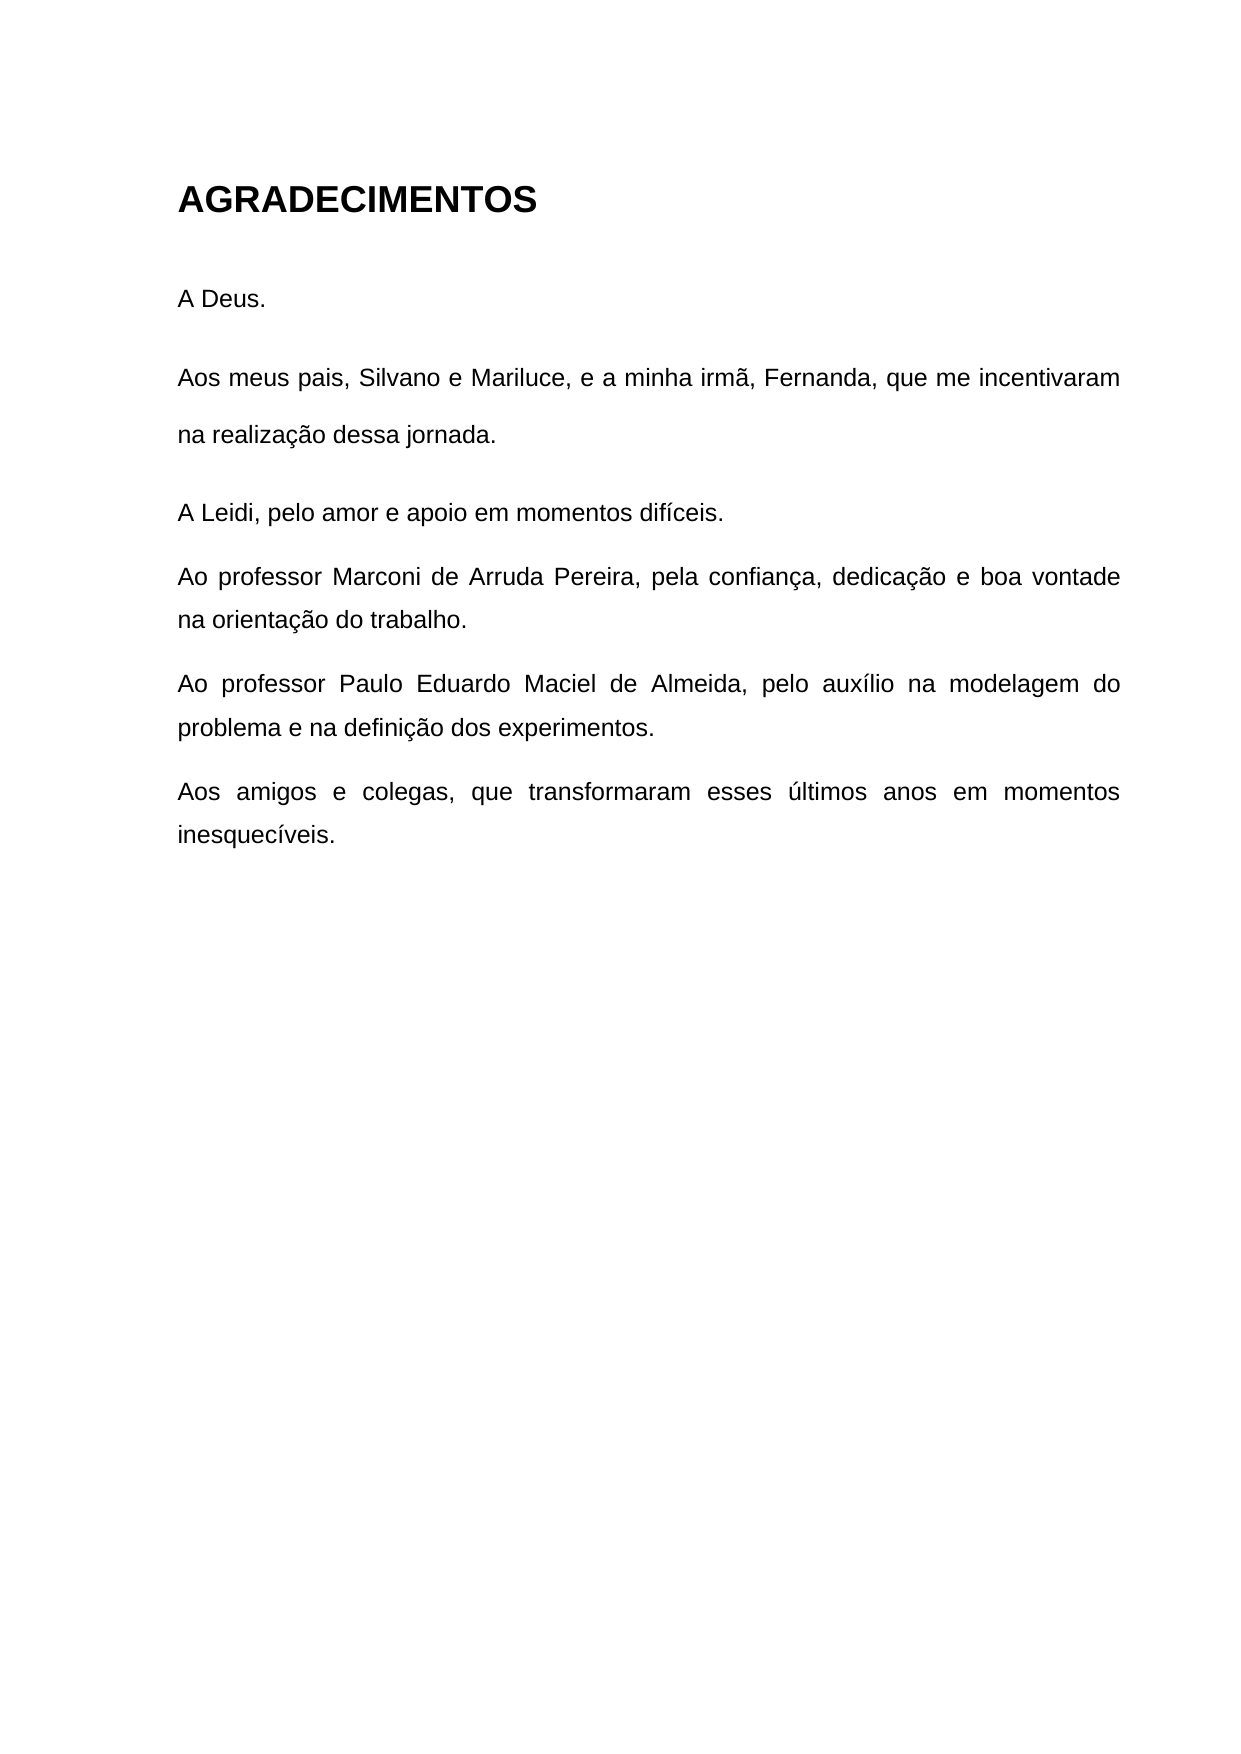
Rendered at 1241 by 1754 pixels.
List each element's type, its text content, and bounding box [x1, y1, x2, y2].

text A Deus. [177, 284, 1122, 313]
text Ao professor Marconi de Arruda Pereira, pela confiança, dedicação e boa vontade na orientação do trabalho. [177, 562, 1122, 634]
text A Leidi, pelo amor e apoio em momentos difíceis. [177, 498, 1122, 527]
text Ao professor Paulo Eduardo Maciel de Almeida, pelo auxílio na modelagem do problema e na definição dos experimentos. [177, 669, 1122, 741]
text Aos meus pais, Silvano e Mariluce, e a minha irmã, Fernanda, que me incentivaram na realização dessa jornada. [177, 363, 1122, 449]
text AGRADECIMENTOS [177, 177, 1122, 220]
text Aos amigos e colegas, que transformaram esses últimos anos em momentos inesquecíveis. [177, 777, 1122, 848]
